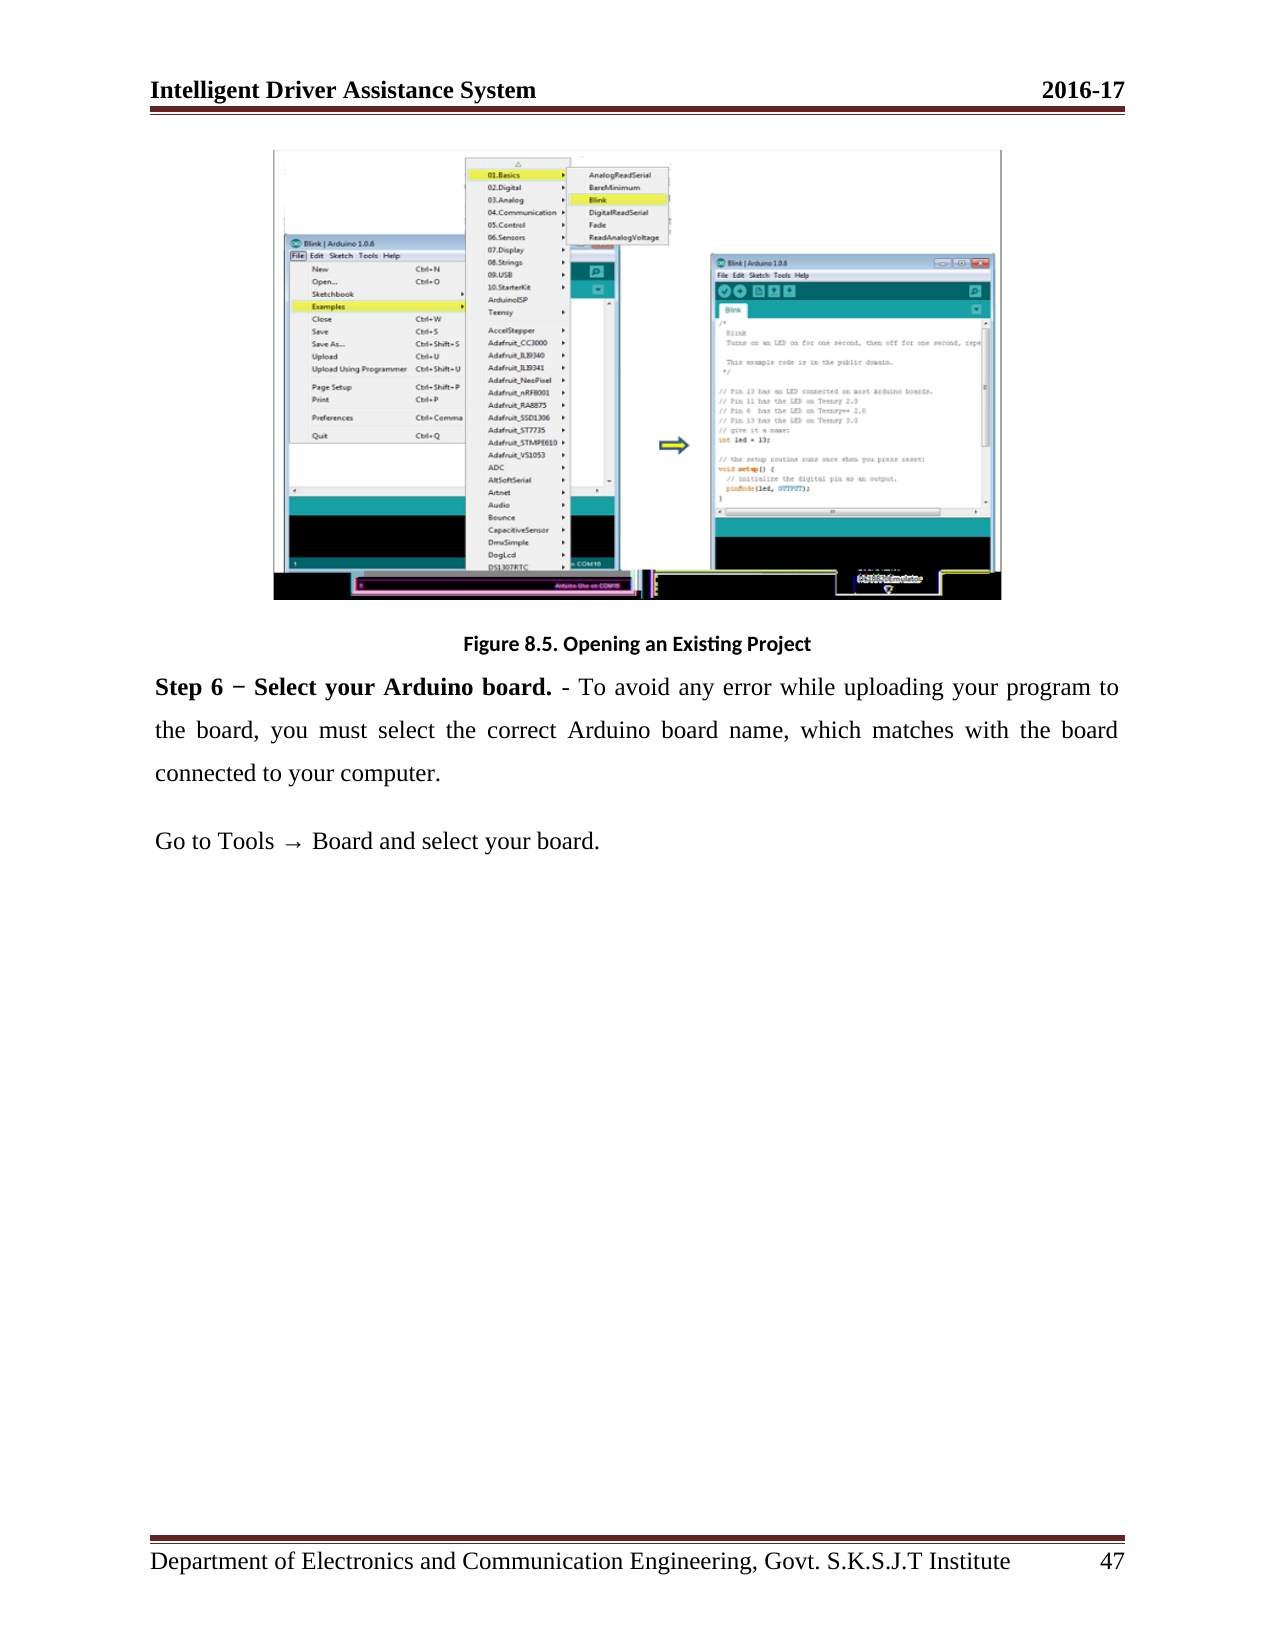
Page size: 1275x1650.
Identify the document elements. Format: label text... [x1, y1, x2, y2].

text Go to Tools → Board and select your board. [155, 826, 1120, 855]
text Step 6 − Select your Arduino board. - To avoid any error while uploading your program to the board, you must select the correct Arduino board name, which matches with the board connected to your computer. [155, 672, 1120, 787]
picture [273, 150, 1002, 600]
